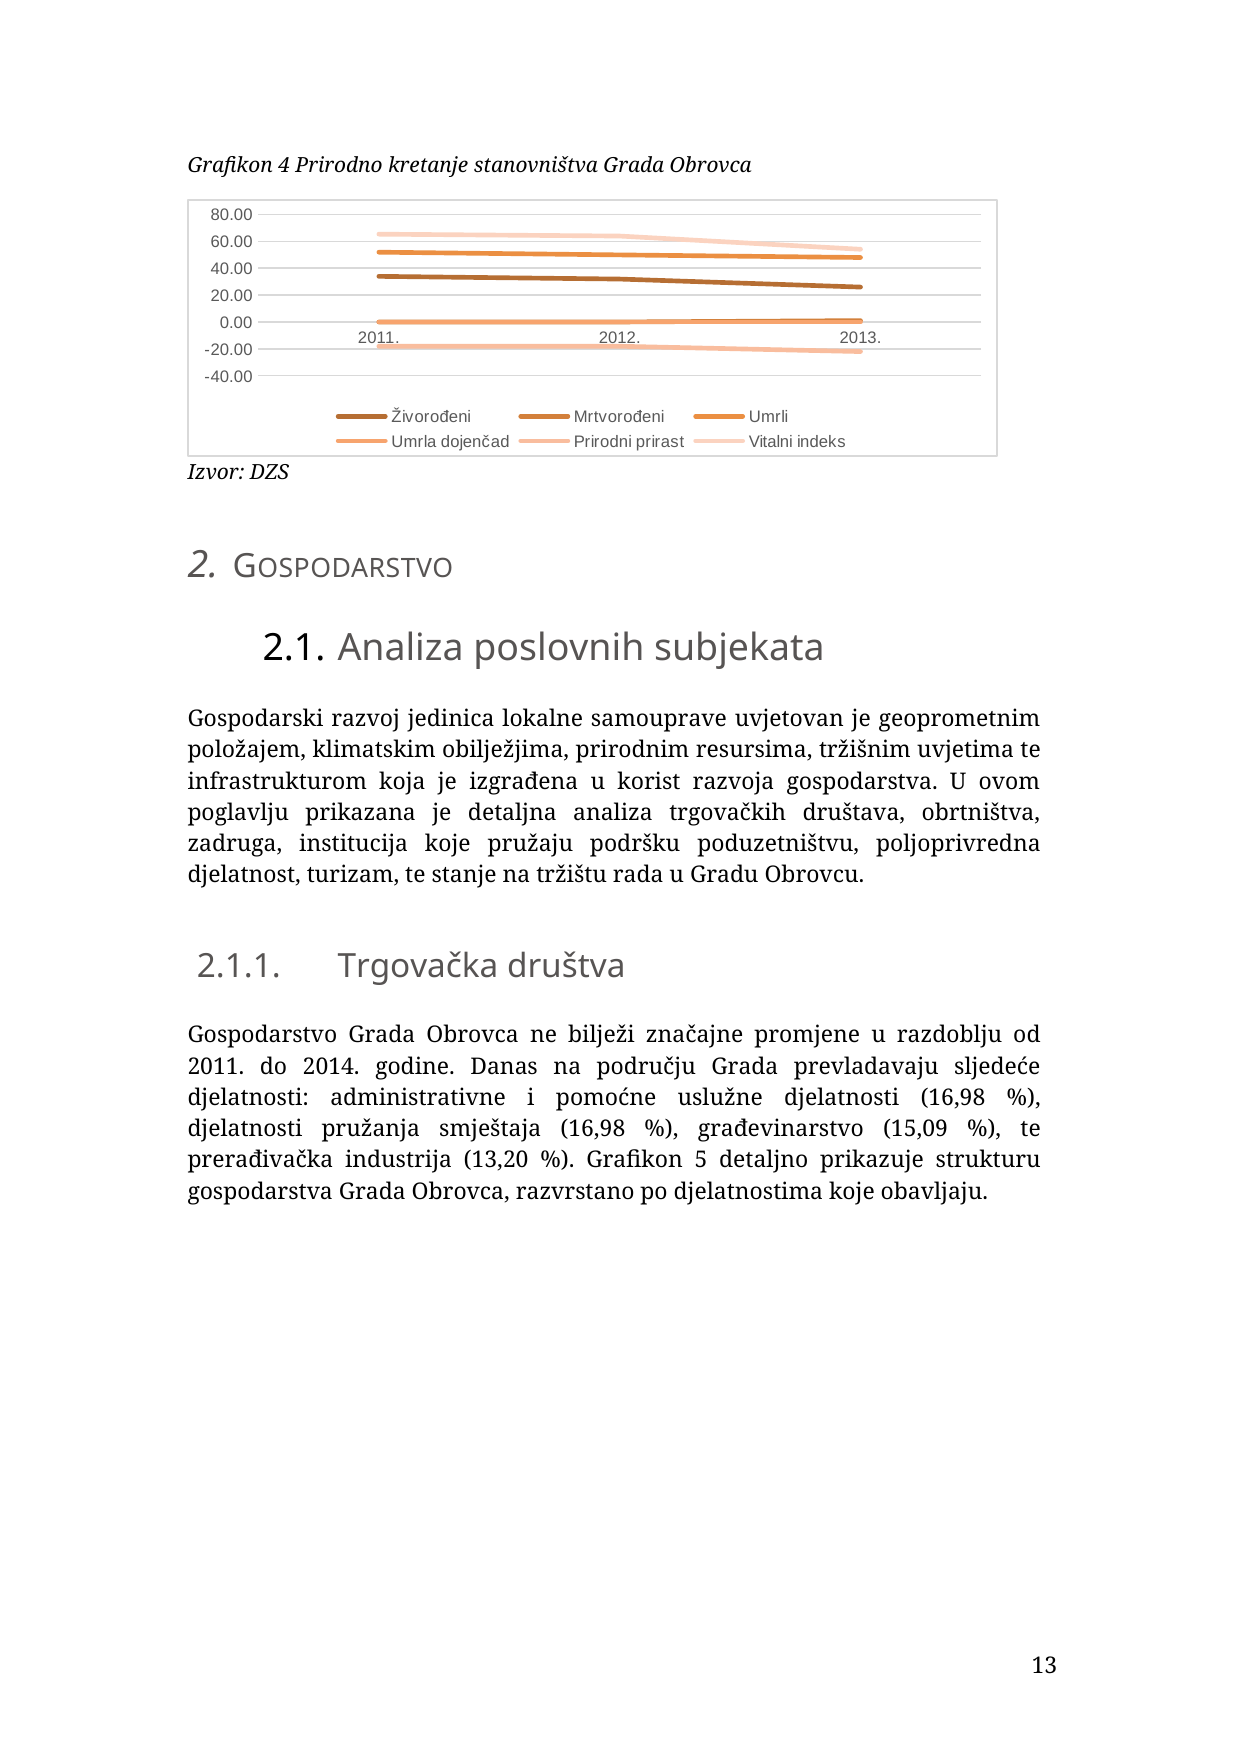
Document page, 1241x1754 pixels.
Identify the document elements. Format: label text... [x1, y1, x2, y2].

text Izvor: DZS [187, 457, 1041, 486]
text Gospodarstvo Grada Obrovca ne bilježi značajne promjene u razdoblju od 2011. do 2014. godine. Danas na području Grada prevladavaju sljedeće djelatnosti: administrativne i pomoćne uslužne djelatnosti (16,98 %), djelatnosti pružanja smještaja (16,98 %), građevinarstvo (15,09 %), te prerađivačka industrija (13,20 %). Grafikon 5 detaljno prikazuje strukturu gospodarstva Grada Obrovca, razvrstano po djelatnostima koje obavljaju. [187, 1018, 1041, 1206]
text Gospodarski razvoj jedinica lokalne samouprave uvjetovan je geoprometnim položajem, klimatskim obilježjima, prirodnim resursima, tržišnim uvjetima te infrastrukturom koja je izgrađena u korist razvoja gospodarstva. U ovom poglavlju prikazana je detaljna analiza trgovačkih društava, obrtništva, zadruga, institucija koje pružaju podršku poduzetništvu, poljoprivredna djelatnost, turizam, te stanje na tržištu rada u Gradu Obrovcu. [187, 702, 1041, 890]
title Gospodarstvo [187, 538, 1041, 589]
text Grafikon 4 Prirodno kretanje stanovništva Grada Obrovca [187, 150, 1041, 178]
subtitle Trgovačka društva [197, 942, 1041, 987]
subtitle Analiza poslovnih subjekata [262, 620, 1041, 671]
